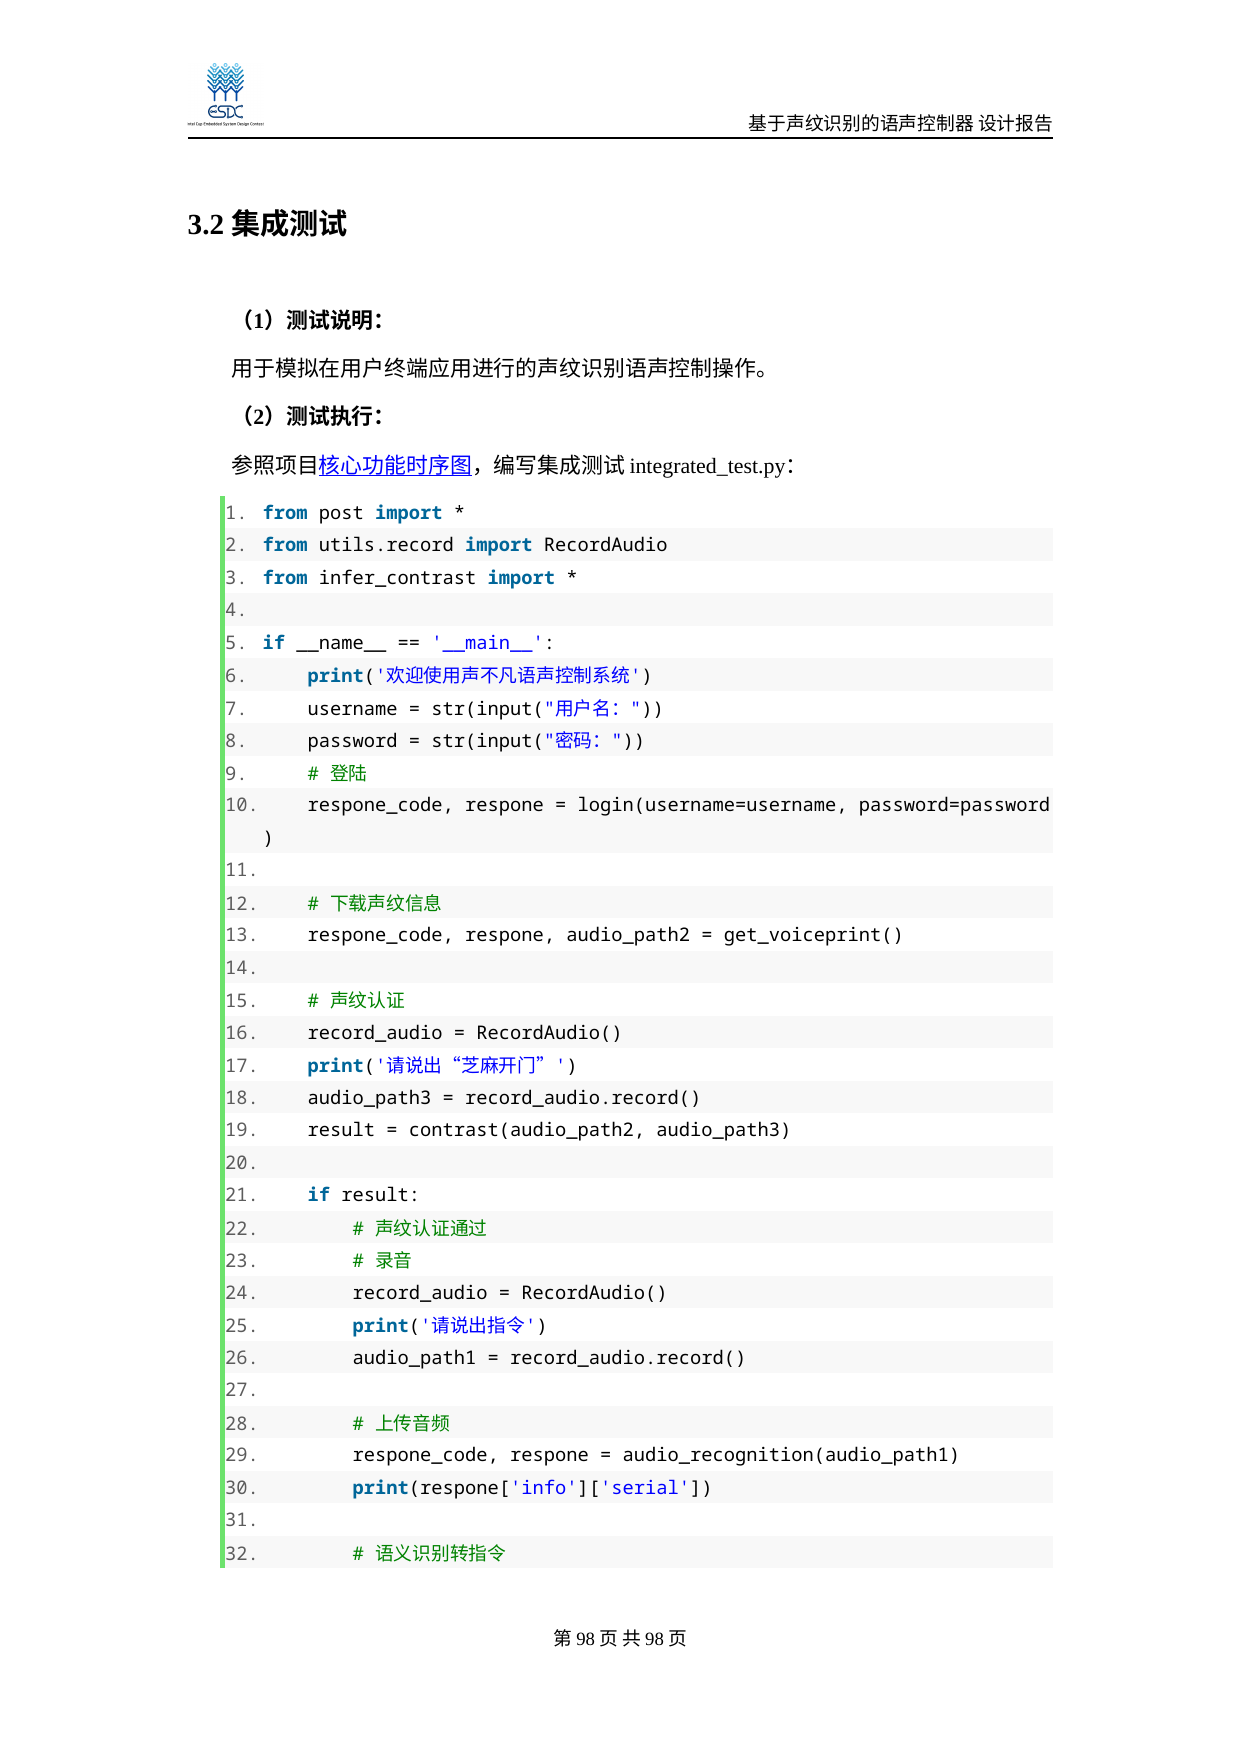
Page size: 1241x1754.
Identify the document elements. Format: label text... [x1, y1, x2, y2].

picture [187, 63, 264, 126]
list # 上传音频 [225, 1406, 1053, 1438]
text （2）测试执行： [187, 399, 1053, 431]
list if result: [225, 1178, 1053, 1211]
list from utils.record import RecordAudio [225, 528, 1053, 561]
list respone_code, respone = login(username=username, password=password) [225, 788, 1053, 853]
text 用于模拟在用户终端应用进行的声纹识别语声控制操作。 [187, 351, 1053, 383]
list if __name__ == '__main__': [225, 626, 1053, 658]
list username = str(input("用户名：")) [225, 691, 1053, 723]
list # 语义识别转指令 [225, 1536, 1053, 1568]
list record_audio = RecordAudio() [225, 1276, 1053, 1308]
list print('请说出指令') [225, 1308, 1053, 1341]
list # 登陆 [225, 756, 1053, 788]
list print(respone['info']['serial']) [225, 1471, 1053, 1503]
list # 录音 [225, 1243, 1053, 1276]
list result = contrast(audio_path2, audio_path3) [225, 1113, 1053, 1146]
list # 下载声纹信息 [225, 886, 1053, 918]
subtitle 3.2 集成测试 [187, 189, 1053, 254]
list record_audio = RecordAudio() [225, 1016, 1053, 1048]
list from infer_contrast import * [225, 561, 1053, 593]
list respone_code, respone, audio_path2 = get_voiceprint() [225, 918, 1053, 951]
list password = str(input("密码：")) [225, 723, 1053, 756]
list audio_path3 = record_audio.record() [225, 1081, 1053, 1113]
list respone_code, respone = audio_recognition(audio_path1) [225, 1438, 1053, 1471]
list # 声纹认证通过 [225, 1211, 1053, 1243]
list # 声纹认证 [225, 983, 1053, 1016]
list print('请说出“芝麻开门”') [225, 1048, 1053, 1081]
list print('欢迎使用声不凡语声控制系统') [225, 658, 1053, 691]
text 参照项目核心功能时序图，编写集成测试integrated_test.py： [187, 447, 1053, 480]
list from post import * [225, 496, 1053, 528]
list audio_path1 = record_audio.record() [225, 1341, 1053, 1373]
text （1）测试说明： [187, 302, 1053, 335]
